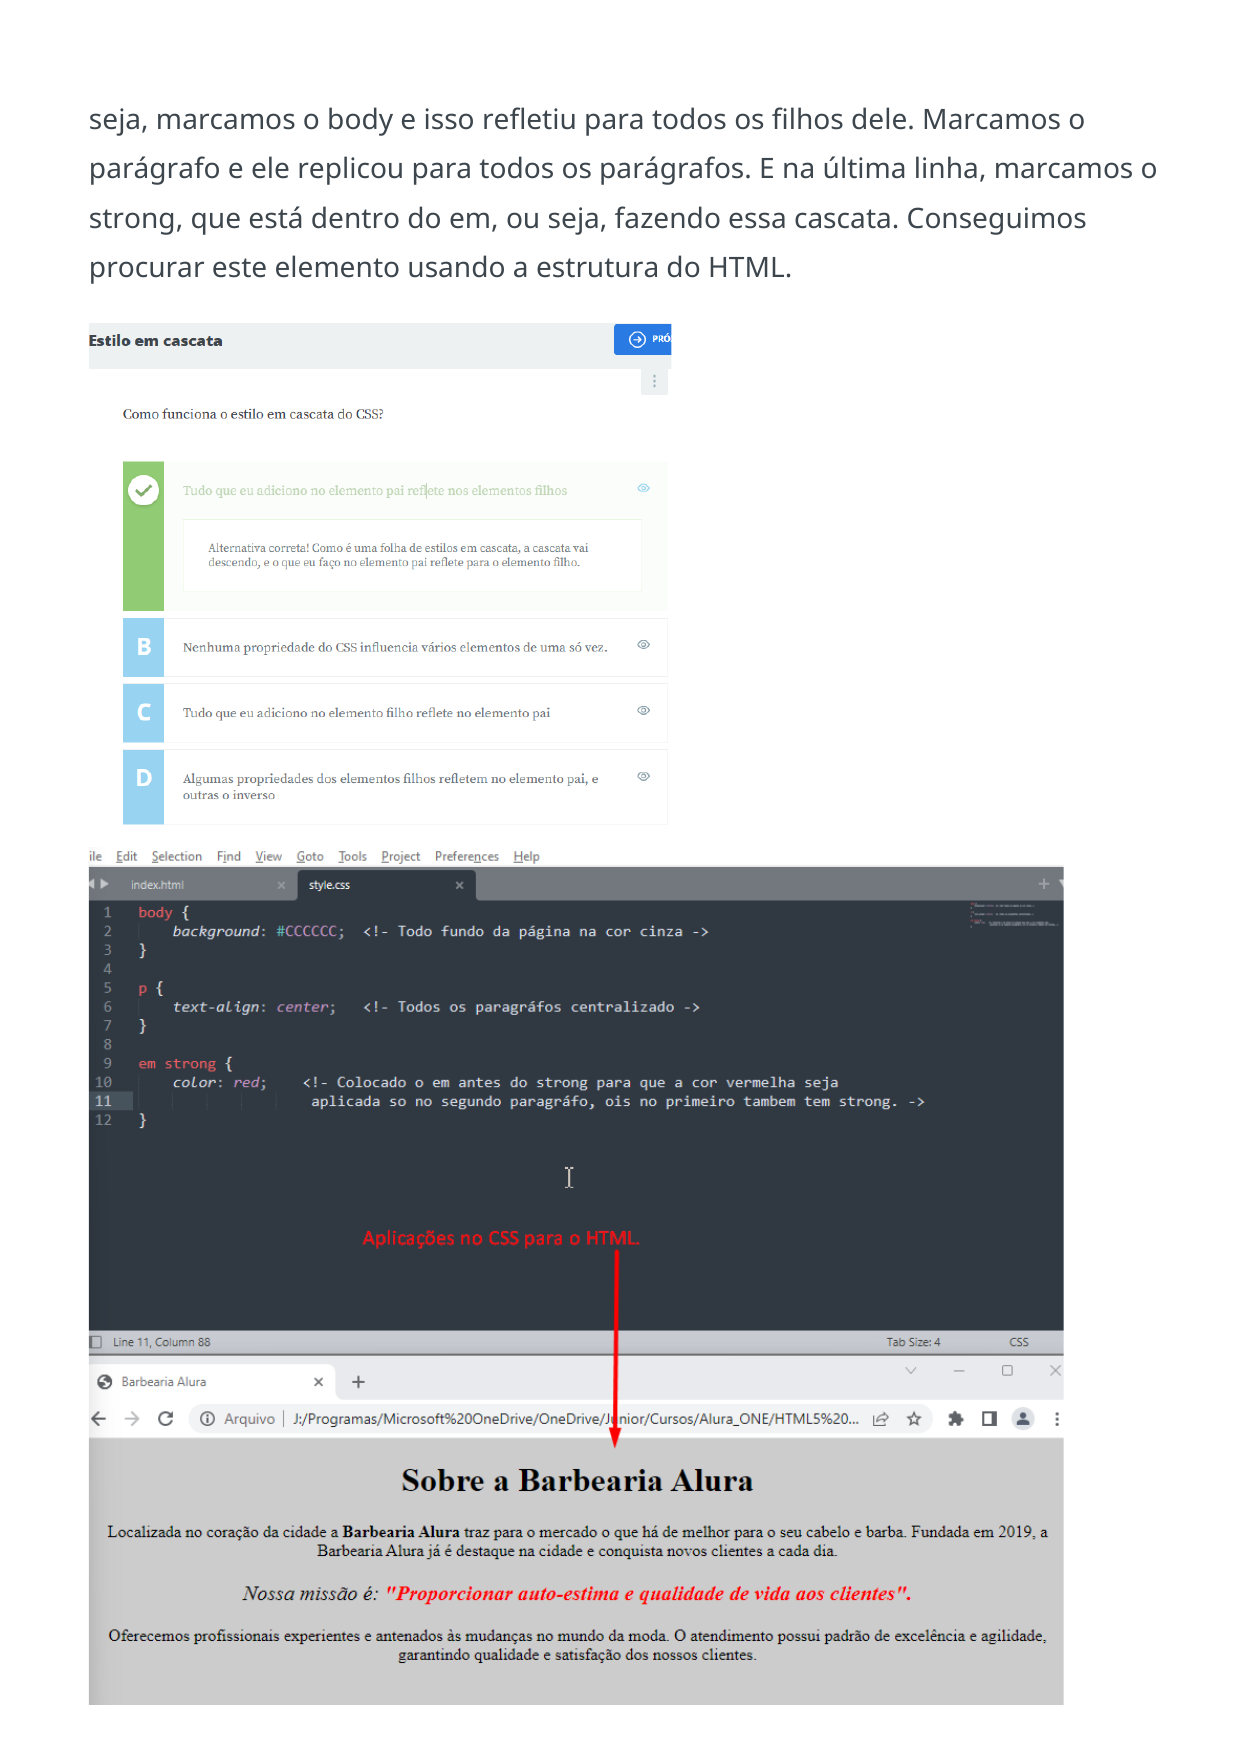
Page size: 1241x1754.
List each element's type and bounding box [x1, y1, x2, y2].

text [89, 89, 1181, 286]
picture [88, 323, 672, 829]
picture [88, 847, 1064, 1705]
